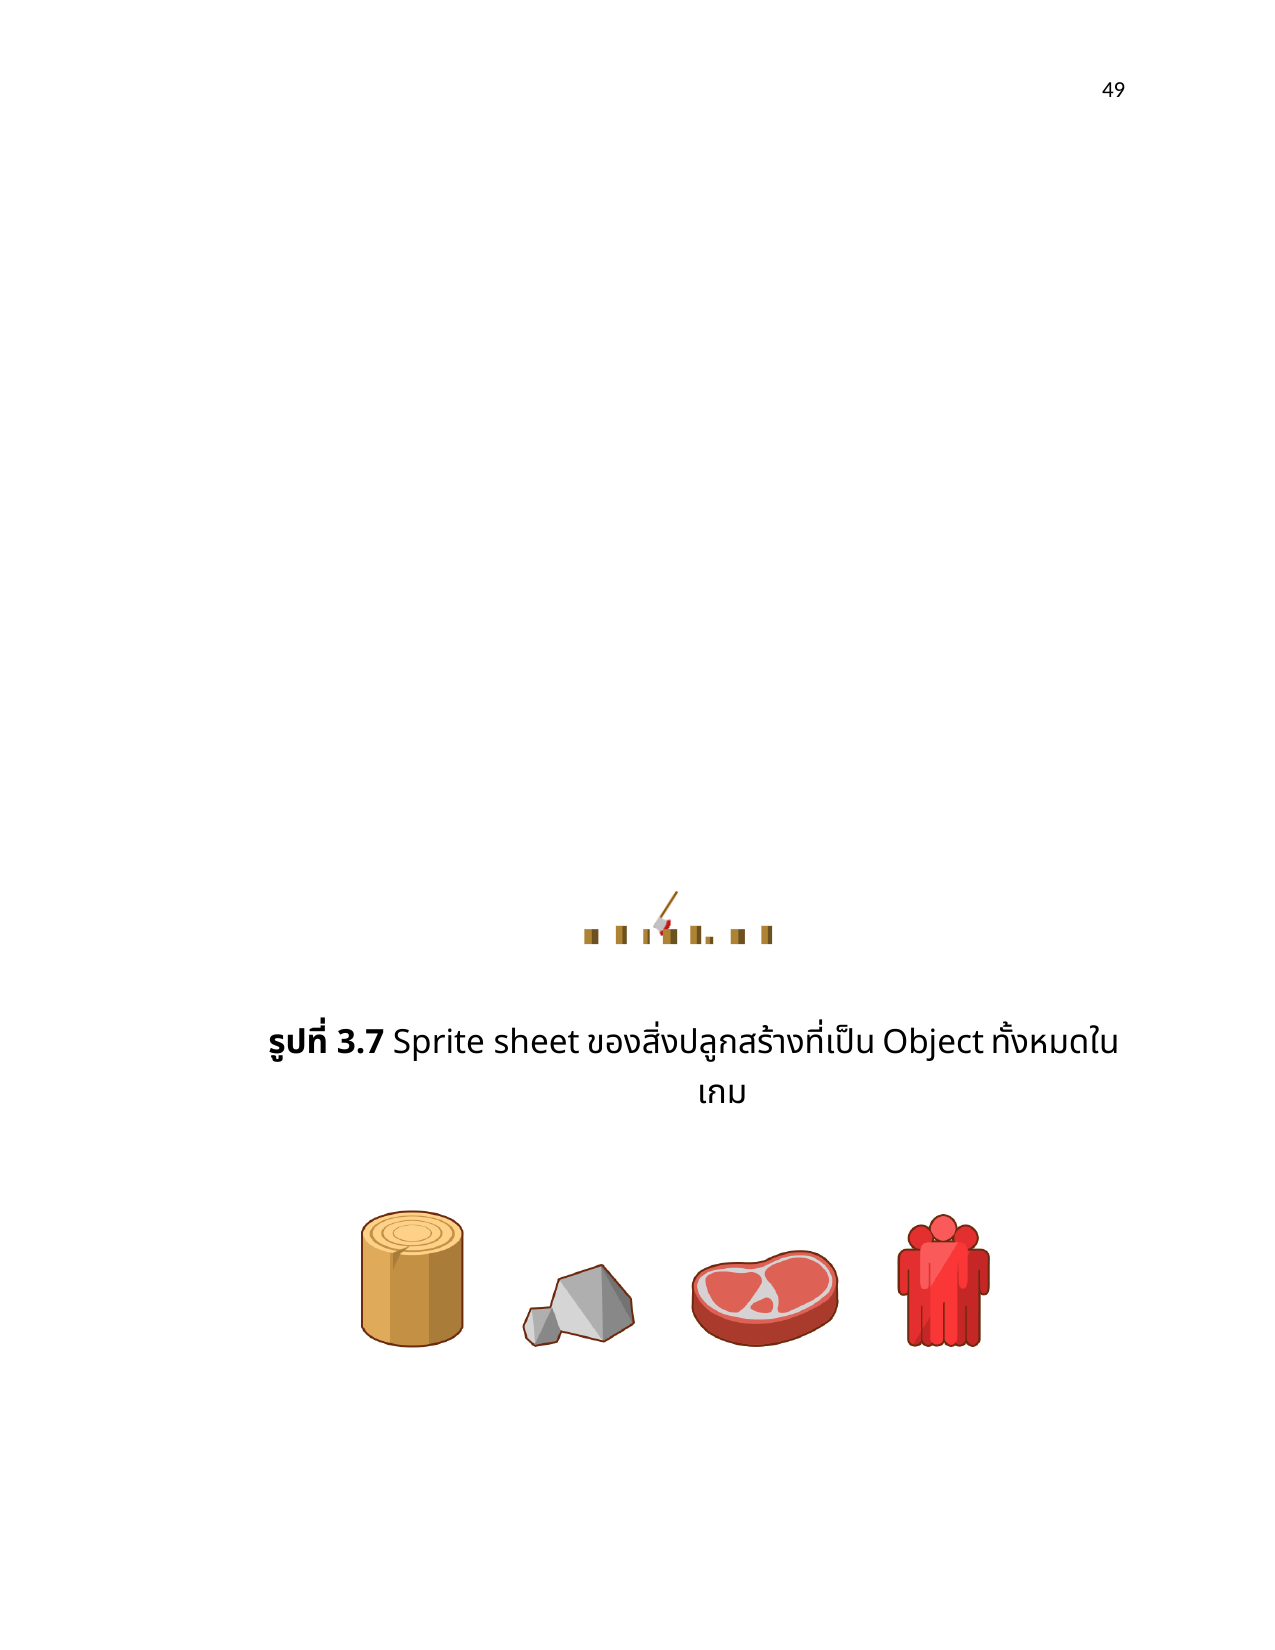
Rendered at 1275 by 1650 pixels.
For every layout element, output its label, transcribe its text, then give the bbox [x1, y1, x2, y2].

picture [535, 685, 815, 964]
text รูปที่ 3.7 Sprite sheetของสิ่งปลูกสร้างที่เป็นObjectทั้งหมดในเกม [262, 1017, 1125, 1118]
picture [316, 1190, 1034, 1369]
